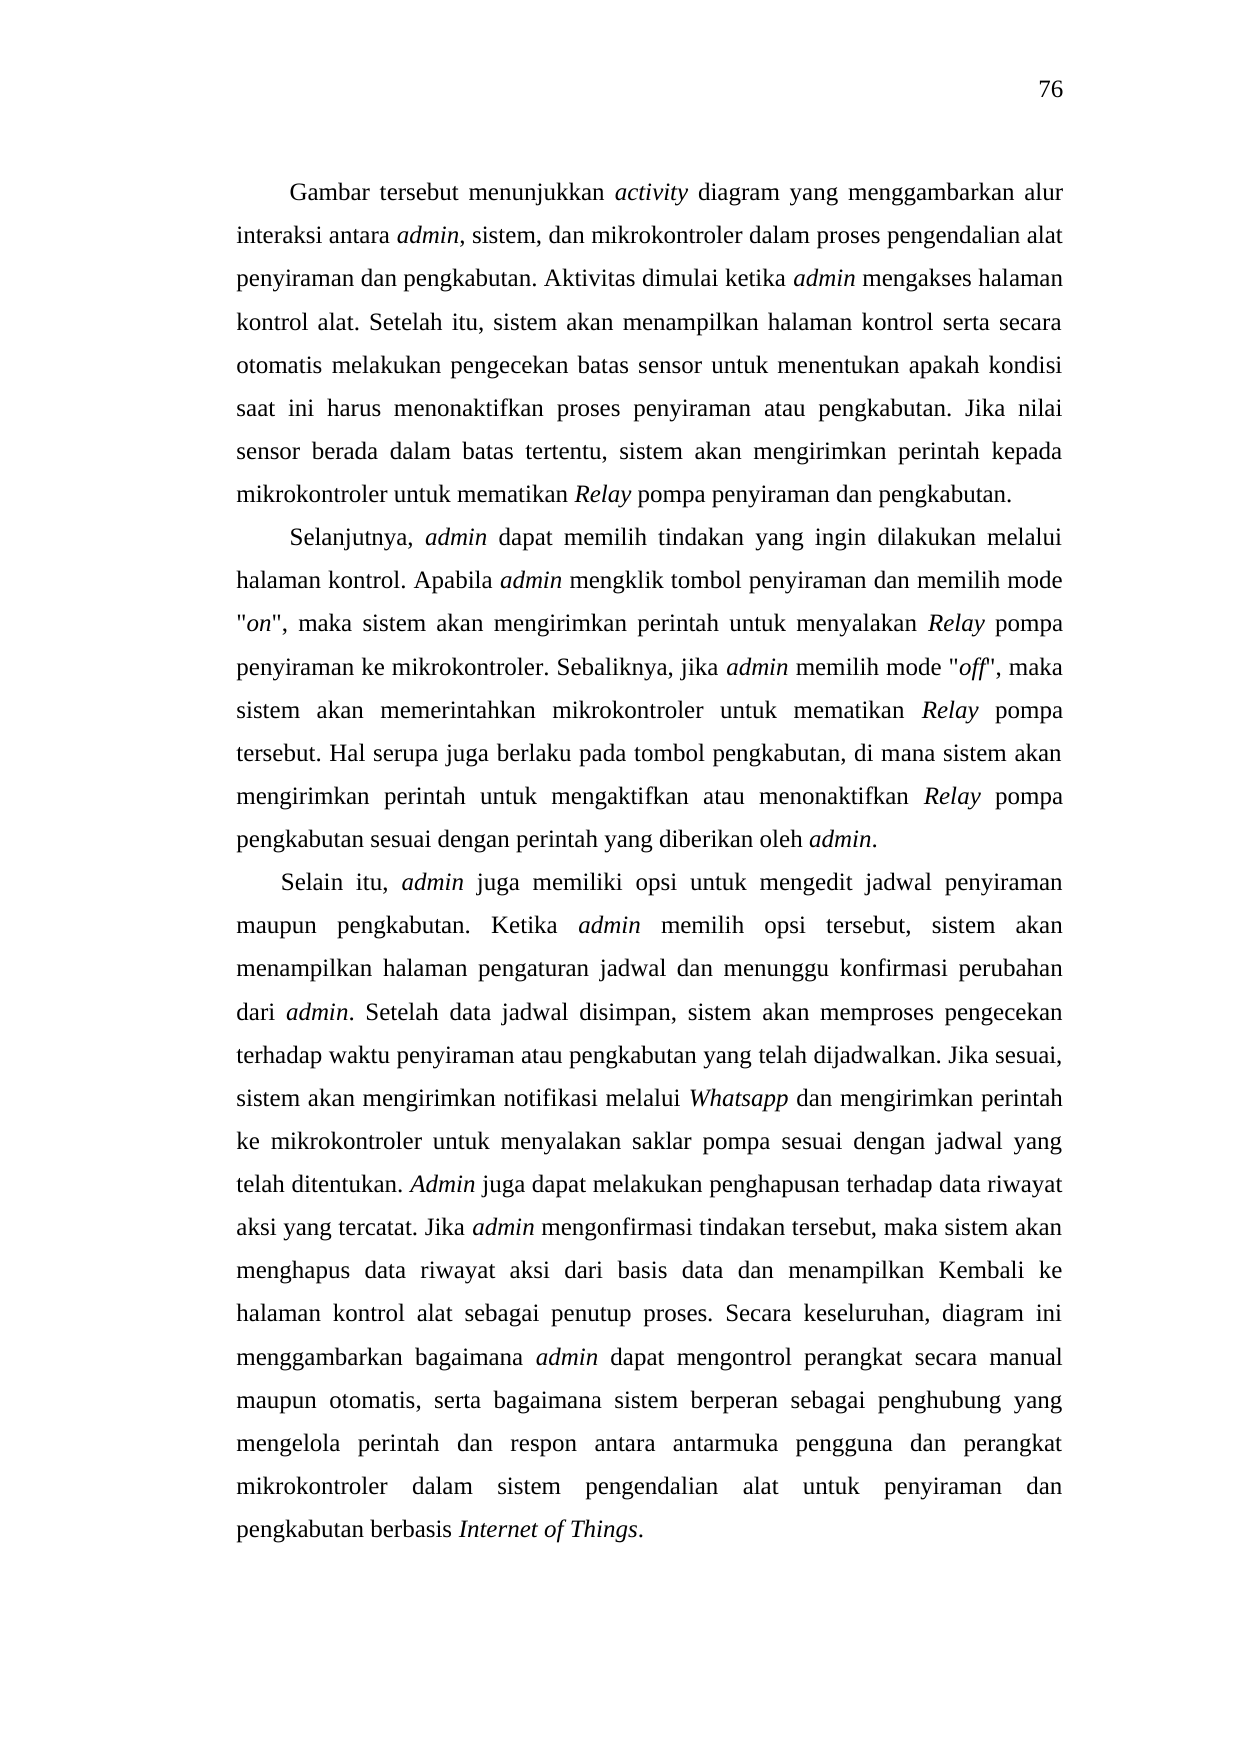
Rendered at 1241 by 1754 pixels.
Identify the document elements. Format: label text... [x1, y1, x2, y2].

text Selanjutnya, admin dapat memilih tindakan yang ingin dilakukan melalui halaman kontrol. Apabila admin mengklik tombol penyiraman dan memilih mode "on", maka sistem akan mengirimkan perintah untuk menyalakan Relay pompa penyiraman ke mikrokontroler. Sebaliknya, jika admin memilih mode "off", maka sistem akan memerintahkan mikrokontroler untuk mematikan Relay pompa tersebut. Hal serupa juga berlaku pada tombol pengkabutan, di mana sistem akan mengirimkan perintah untuk mengaktifkan atau menonaktifkan Relay pompa pengkabutan sesuai dengan perintah yang diberikan oleh admin. [236, 522, 1063, 853]
text Selain itu, admin juga memiliki opsi untuk mengedit jadwal penyiraman maupun pengkabutan. Ketika admin memilih opsi tersebut, sistem akan menampilkan halaman pengaturan jadwal dan menunggu konfirmasi perubahan dari admin. Setelah data jadwal disimpan, sistem akan memproses pengecekan terhadap waktu penyiraman atau pengkabutan yang telah dijadwalkan. Jika sesuai, sistem akan mengirimkan notifikasi melalui Whatsapp dan mengirimkan perintah ke mikrokontroler untuk menyalakan saklar pompa sesuai dengan jadwal yang telah ditentukan. Admin juga dapat melakukan penghapusan terhadap data riwayat aksi yang tercatat. Jika admin mengonfirmasi tindakan tersebut, maka sistem akan menghapus data riwayat aksi dari basis data dan menampilkan Kembali ke halaman kontrol alat sebagai penutup proses. Secara keseluruhan, diagram ini menggambarkan bagaimana admin dapat mengontrol perangkat secara manual maupun otomatis, serta bagaimana sistem berperan sebagai penghubung yang mengelola perintah dan respon antara antarmuka pengguna dan perangkat mikrokontroler dalam sistem pengendalian alat untuk penyiraman dan pengkabutan berbasis Internet of Things. [236, 867, 1063, 1543]
text Gambar tersebut menunjukkan activity diagram yang menggambarkan alur interaksi antara admin, sistem, dan mikrokontroler dalam proses pengendalian alat penyiraman dan pengkabutan. Aktivitas dimulai ketika admin mengakses halaman kontrol alat. Setelah itu, sistem akan menampilkan halaman kontrol serta secara otomatis melakukan pengecekan batas sensor untuk menentukan apakah kondisi saat ini harus menonaktifkan proses penyiraman atau pengkabutan. Jika nilai sensor berada dalam batas tertentu, sistem akan mengirimkan perintah kepada mikrokontroler untuk mematikan Relay pompa penyiraman dan pengkabutan. [236, 177, 1063, 508]
